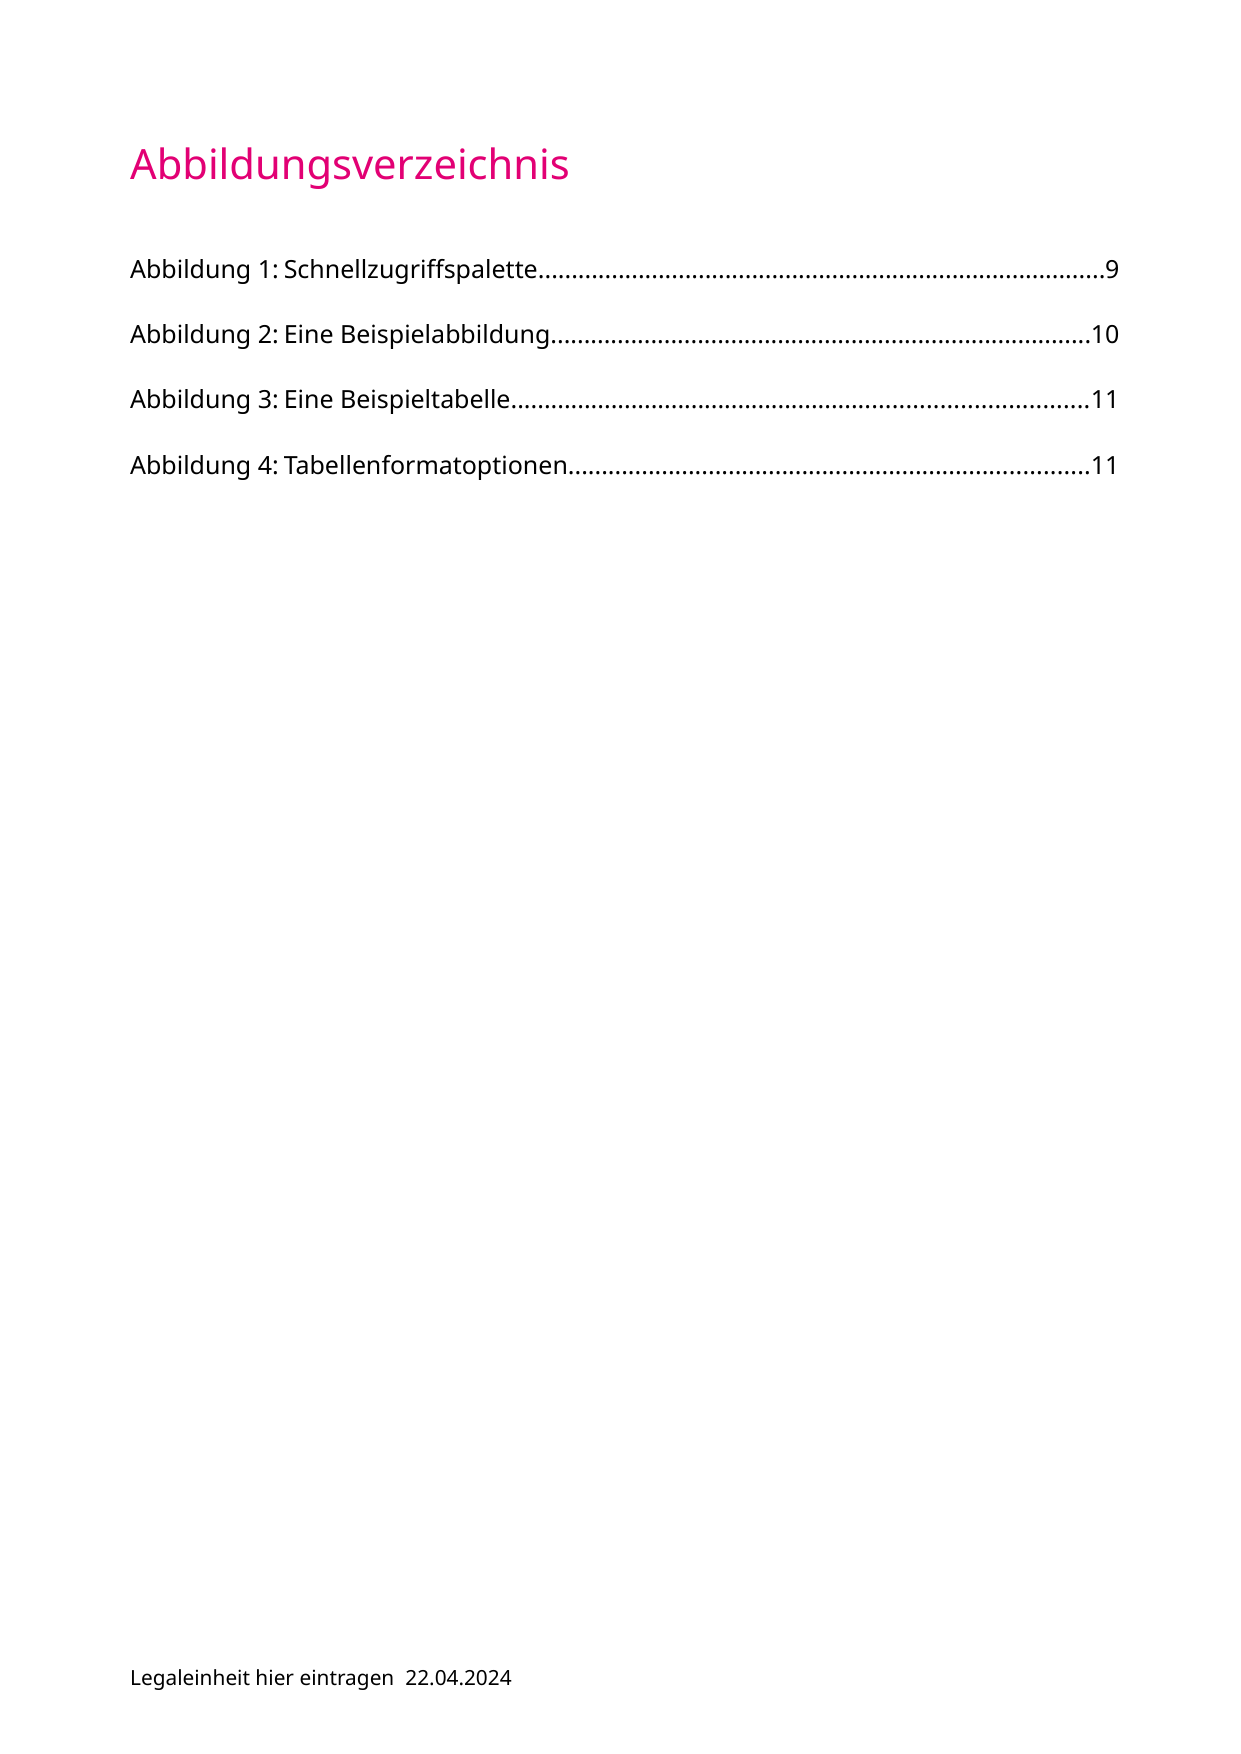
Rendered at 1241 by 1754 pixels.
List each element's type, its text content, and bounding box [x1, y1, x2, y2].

text Abbildung 1: Schnellzugriffspalette 9 [130, 251, 1110, 285]
text Abbildung 4: Tabellenformatoptionen 11 [130, 447, 1110, 481]
text Abbildung 2: Eine Beispielabbildung 10 [130, 317, 1110, 351]
text Abbildungsverzeichnis [130, 142, 1110, 189]
text Abbildung 3: Eine Beispieltabelle 11 [130, 382, 1110, 416]
